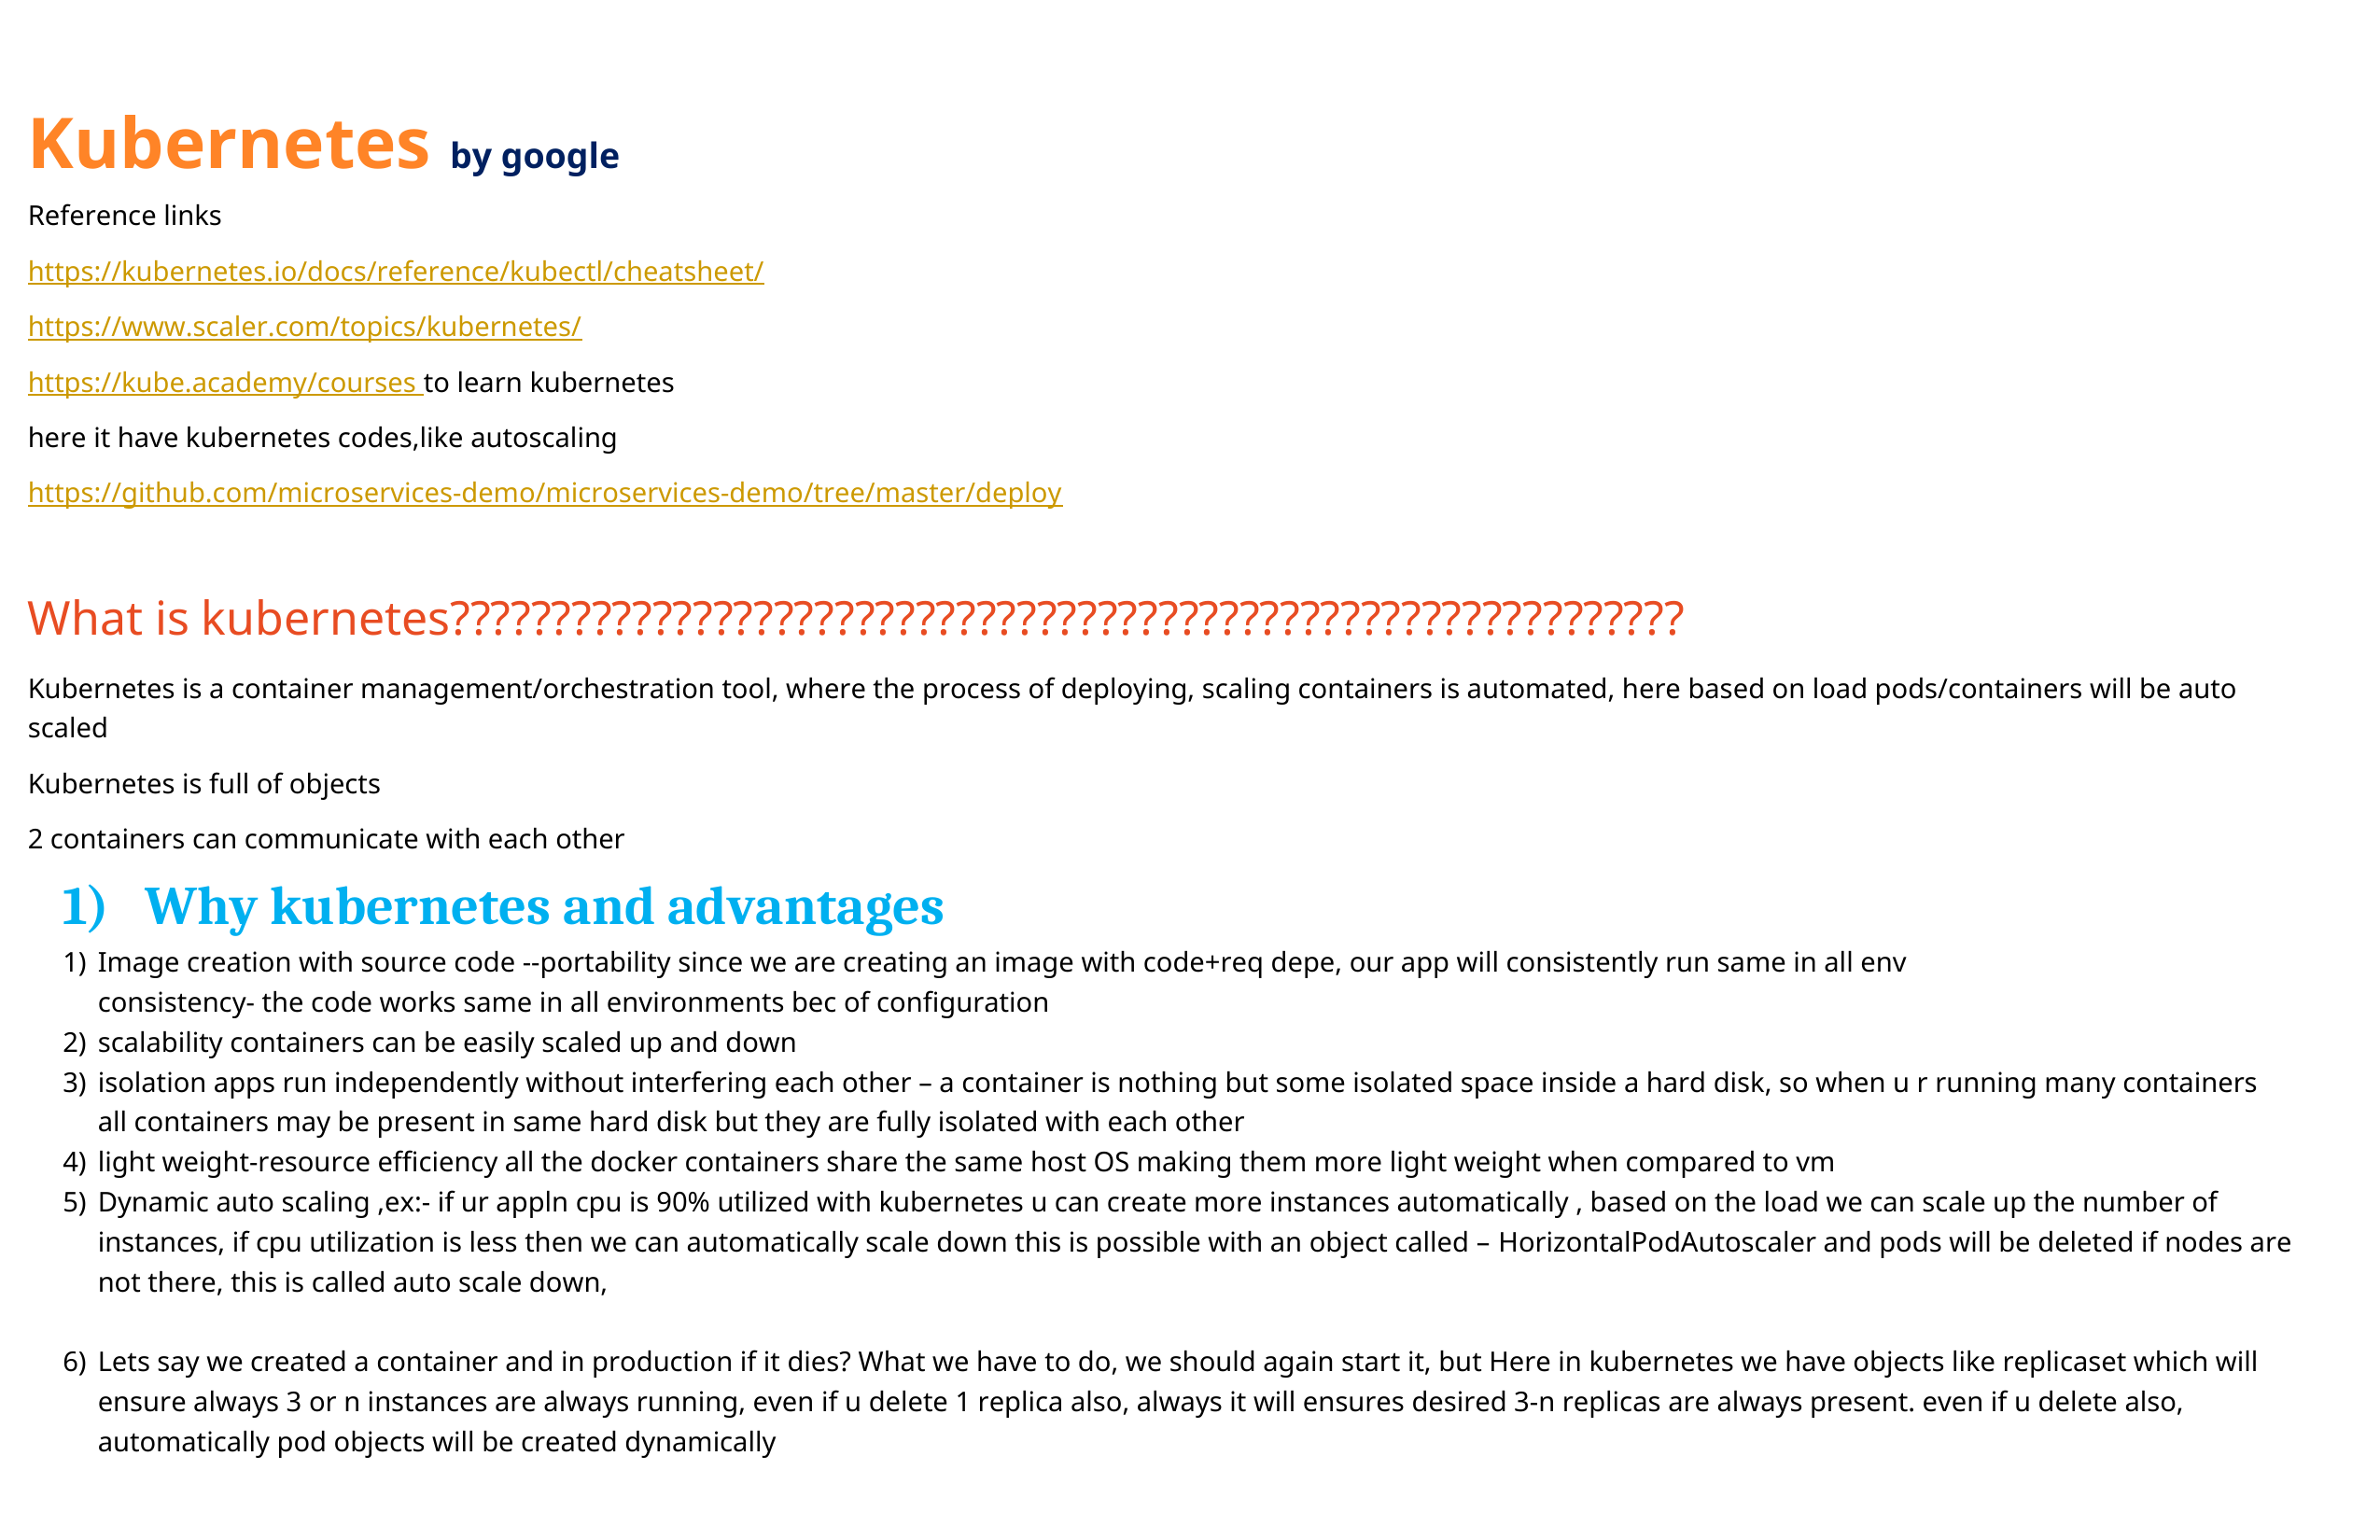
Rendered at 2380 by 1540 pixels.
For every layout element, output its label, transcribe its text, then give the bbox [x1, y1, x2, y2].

text Reference links [27, 196, 2310, 233]
list Why kubernetes and advantages [63, 875, 2310, 938]
list all containers may be present in same hard disk but they are fully isolated with each other [97, 1103, 2310, 1140]
text https://github.com/microservices-demo/microservices-demo/tree/master/deploy [27, 474, 2310, 511]
list light weight-resource efficiency all the docker containers share the same host OS making them more light weight when compared to vm [63, 1142, 2310, 1180]
text 2 containers can communicate with each other [27, 820, 2310, 857]
text Kubernetes is a container management/orchestration tool, where the process of deploying, scaling containers is automated, here based on load pods/containers will be auto scaled [27, 669, 2310, 746]
text https://www.scaler.com/topics/kubernetes/ [27, 307, 2310, 344]
text https://kubernetes.io/docs/reference/kubectl/cheatsheet/ [27, 252, 2310, 288]
text here it have kubernetes codes,like autoscaling [27, 418, 2310, 455]
text What is kubernetes????????????????????????????????????????????????????????????? [27, 585, 2310, 649]
list scalability containers can be easily scaled up and down [63, 1023, 2310, 1060]
list isolation apps run independently without interfering each other – a container is nothing but some isolated space inside a hard disk, so when u r running many containers [63, 1063, 2310, 1100]
text Kubernetes is full of objects [27, 764, 2310, 802]
list consistency- the code works same in all environments bec of configuration [97, 983, 2310, 1020]
list Dynamic auto scaling ,ex:- if ur appln cpu is 90% utilized with kubernetes u can create more instances automatically , based on the load we can scale up the number of instances, if cpu utilization is less then we can automatically scale down this is possible with an object called – HorizontalPodAutoscaler and pods will be deleted if nodes are not there, this is called auto scale down, [63, 1183, 2310, 1300]
list Lets say we created a container and in production if it dies? What we have to do, we should again start it, but Here in kubernetes we have objects like replicaset which will ensure always 3 or n instances are always running, even if u delete 1 replica also, always it will ensures desired 3-n replicas are always present. even if u delete also, automatically pod objects will be created dynamically [63, 1343, 2310, 1460]
text https://kube.academy/courses to learn kubernetes [27, 363, 2310, 399]
text Kubernetes by google [27, 93, 2310, 189]
list Image creation with source code --portability since we are creating an image with code+req depe, our app will consistently run same in all env [63, 944, 2310, 980]
